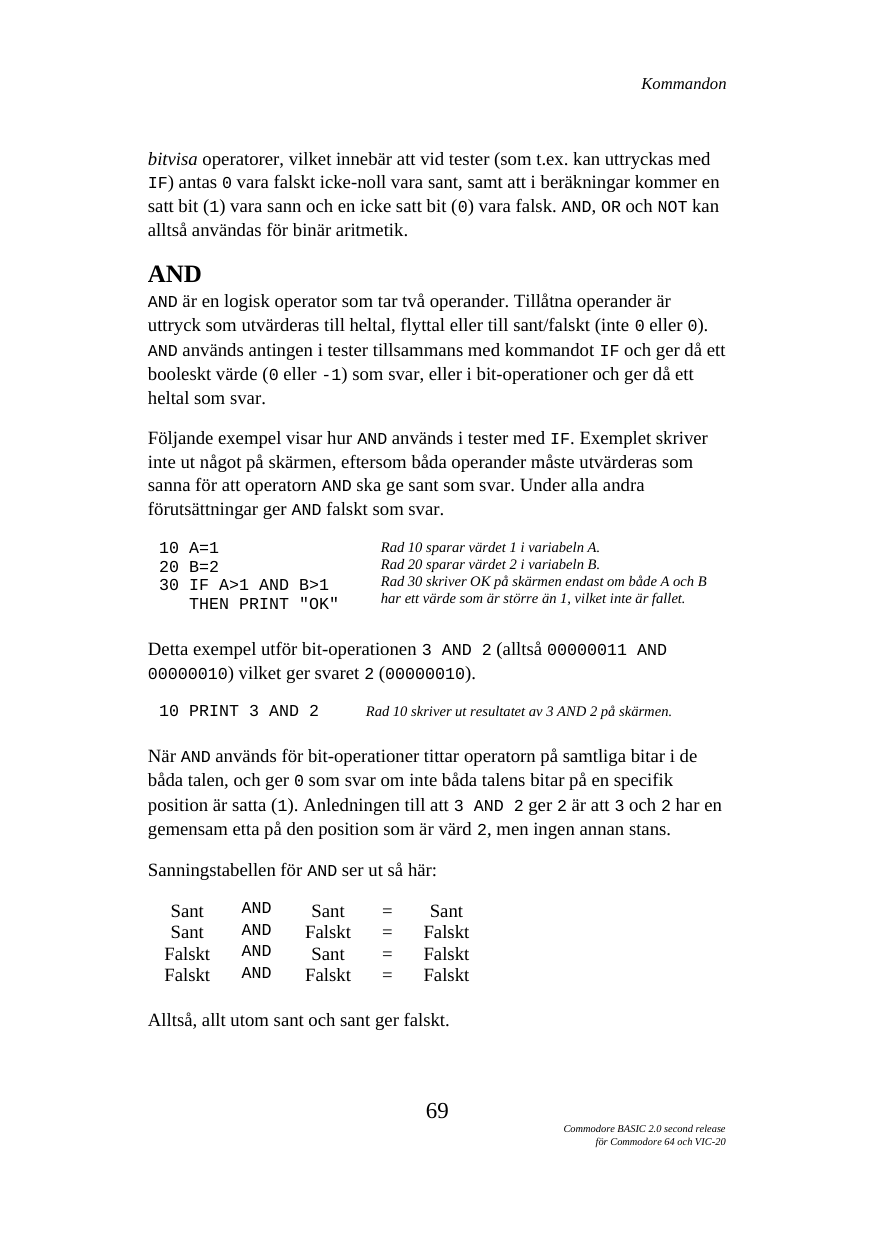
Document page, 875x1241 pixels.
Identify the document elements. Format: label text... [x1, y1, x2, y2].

table_cell AND [226, 921, 286, 943]
table_cell AND [226, 943, 286, 964]
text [148, 148, 726, 241]
table_cell Sant [286, 943, 369, 964]
table_cell Falskt [148, 964, 226, 986]
text Alltså, allt utom sant och sant ger falskt. [148, 986, 726, 1031]
table_cell = [369, 921, 405, 943]
table_cell = [369, 964, 405, 986]
text Sanningstabellen för AND ser ut så här: [148, 858, 726, 881]
table_header Rad 10 sparar värdet 1 i variabeln A. Rad 20 sparar värdet 2 i variabeln B. Rad 30 skriver OK på skärmen endast om både A och B har ett värde som är större än 1, vilket inte är fallet. [369, 539, 726, 615]
table_cell = [369, 943, 405, 964]
table_header Sant [405, 900, 487, 921]
table_header AND [226, 900, 286, 921]
table_header = [369, 900, 405, 921]
text Detta exempel utför bit-operationen 3 AND 2 (alltså 00000011 AND 00000010) vilket ger svaret 2 (00000010). [148, 615, 726, 684]
table_header 10 PRINT 3 AND 2 [148, 703, 354, 722]
table_cell Sant [148, 921, 226, 943]
table_cell Falskt [286, 964, 369, 986]
table_header Rad 10 skriver ut resultatet av 3 AND 2 på skärmen. [354, 703, 726, 722]
table_cell Falskt [286, 921, 369, 943]
table_header Sant [286, 900, 369, 921]
subtitle AND [148, 259, 726, 288]
table_cell Falskt [148, 943, 226, 964]
table_cell Falskt [405, 921, 487, 943]
text När AND används för bit-operationer tittar operatorn på samtliga bitar i de båda talen, och ger 0 som svar om inte båda talens bitar på en specifik position är satta (1). Anledningen till att 3 AND 2 ger 2 är att 3 och 2 har en gemensam etta på den position som är värd 2, men ingen annan stans. [148, 722, 726, 840]
table_header Sant [148, 900, 226, 921]
table_header 10 A=1 20 B=2 30 IF A>1 AND B>1 THEN PRINT "OK" [148, 539, 369, 615]
table_cell Falskt [405, 964, 487, 986]
text Följande exempel visar hur AND används i tester med IF. Exemplet skriver inte ut något på skärmen, eftersom båda operander måste utvärderas som sanna för att operatorn AND ska ge sant som svar. Under alla andra förutsättningar ger AND falskt som svar. [148, 427, 726, 521]
table_cell AND [226, 964, 286, 986]
text AND är en logisk operator som tar två operander. Tillåtna operander är uttryck som utvärderas till heltal, flyttal eller till sant/falskt (inte 0 eller 0). AND används antingen i tester tillsammans med kommandot IF och ger då ett booleskt värde (0 eller -1) som svar, eller i bit-operationer och ger då ett heltal som svar. [148, 290, 726, 408]
table_cell Falskt [405, 943, 487, 964]
